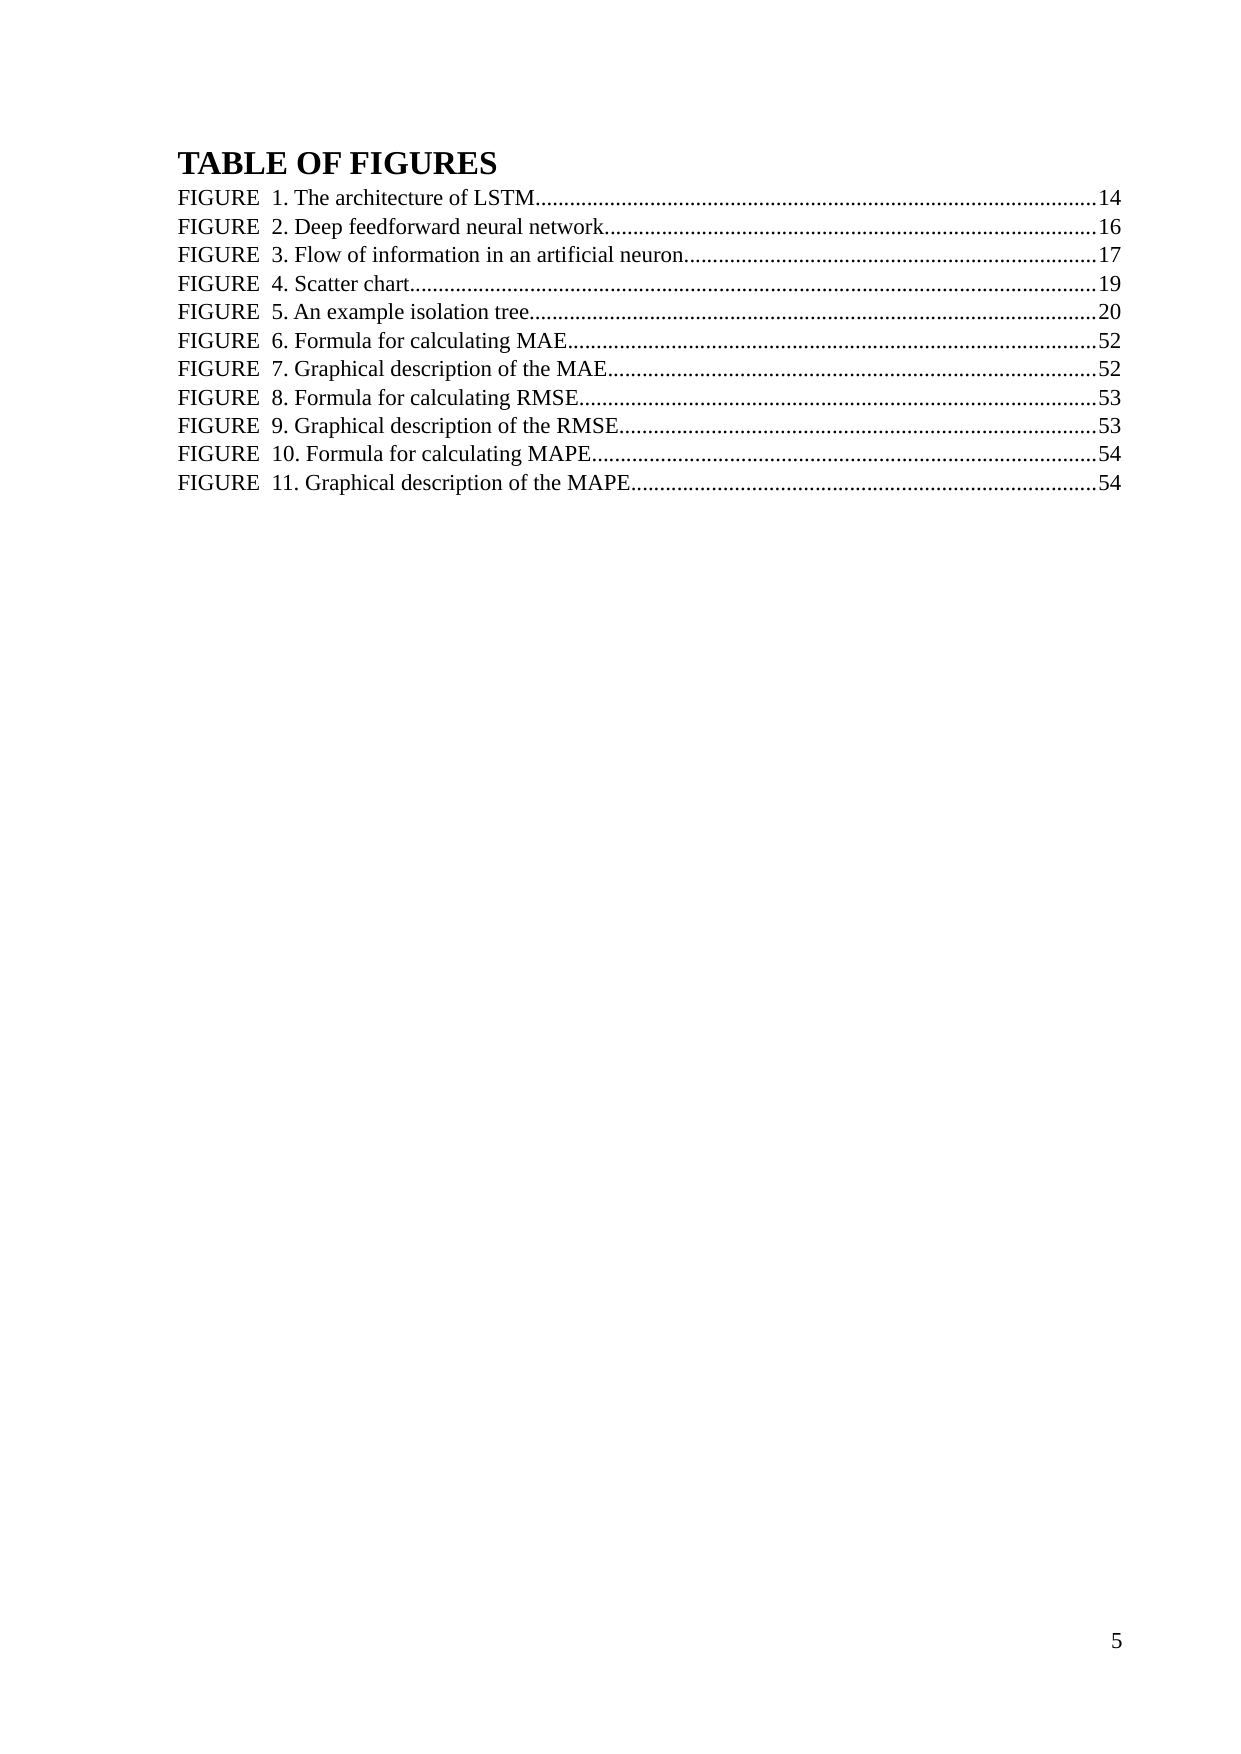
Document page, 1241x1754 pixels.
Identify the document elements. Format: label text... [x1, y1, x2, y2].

text FIGURE 1. The architecture of LSTM 14 [177, 184, 1122, 211]
text FIGURE 10. Formula for calculating MAPE 54 [177, 440, 1122, 467]
text FIGURE 9. Graphical description of the RMSE 53 [177, 412, 1122, 438]
text FIGURE 11. Graphical description of the MAPE 54 [177, 469, 1122, 495]
text FIGURE 3. Flow of information in an artificial neuron. 17 [177, 241, 1122, 268]
text FIGURE 7. Graphical description of the MAE 52 [177, 355, 1122, 381]
text FIGURE 4. Scatter chart 19 [177, 270, 1122, 296]
text FIGURE 2. Deep feedforward neural network. 16 [177, 213, 1122, 239]
text FIGURE 5. An example isolation tree 20 [177, 298, 1122, 324]
text FIGURE 6. Formula for calculating MAE 52 [177, 327, 1122, 353]
text FIGURE 8. Formula for calculating RMSE 53 [177, 383, 1122, 410]
subtitle TABLE OF FIGURES [177, 143, 1122, 181]
